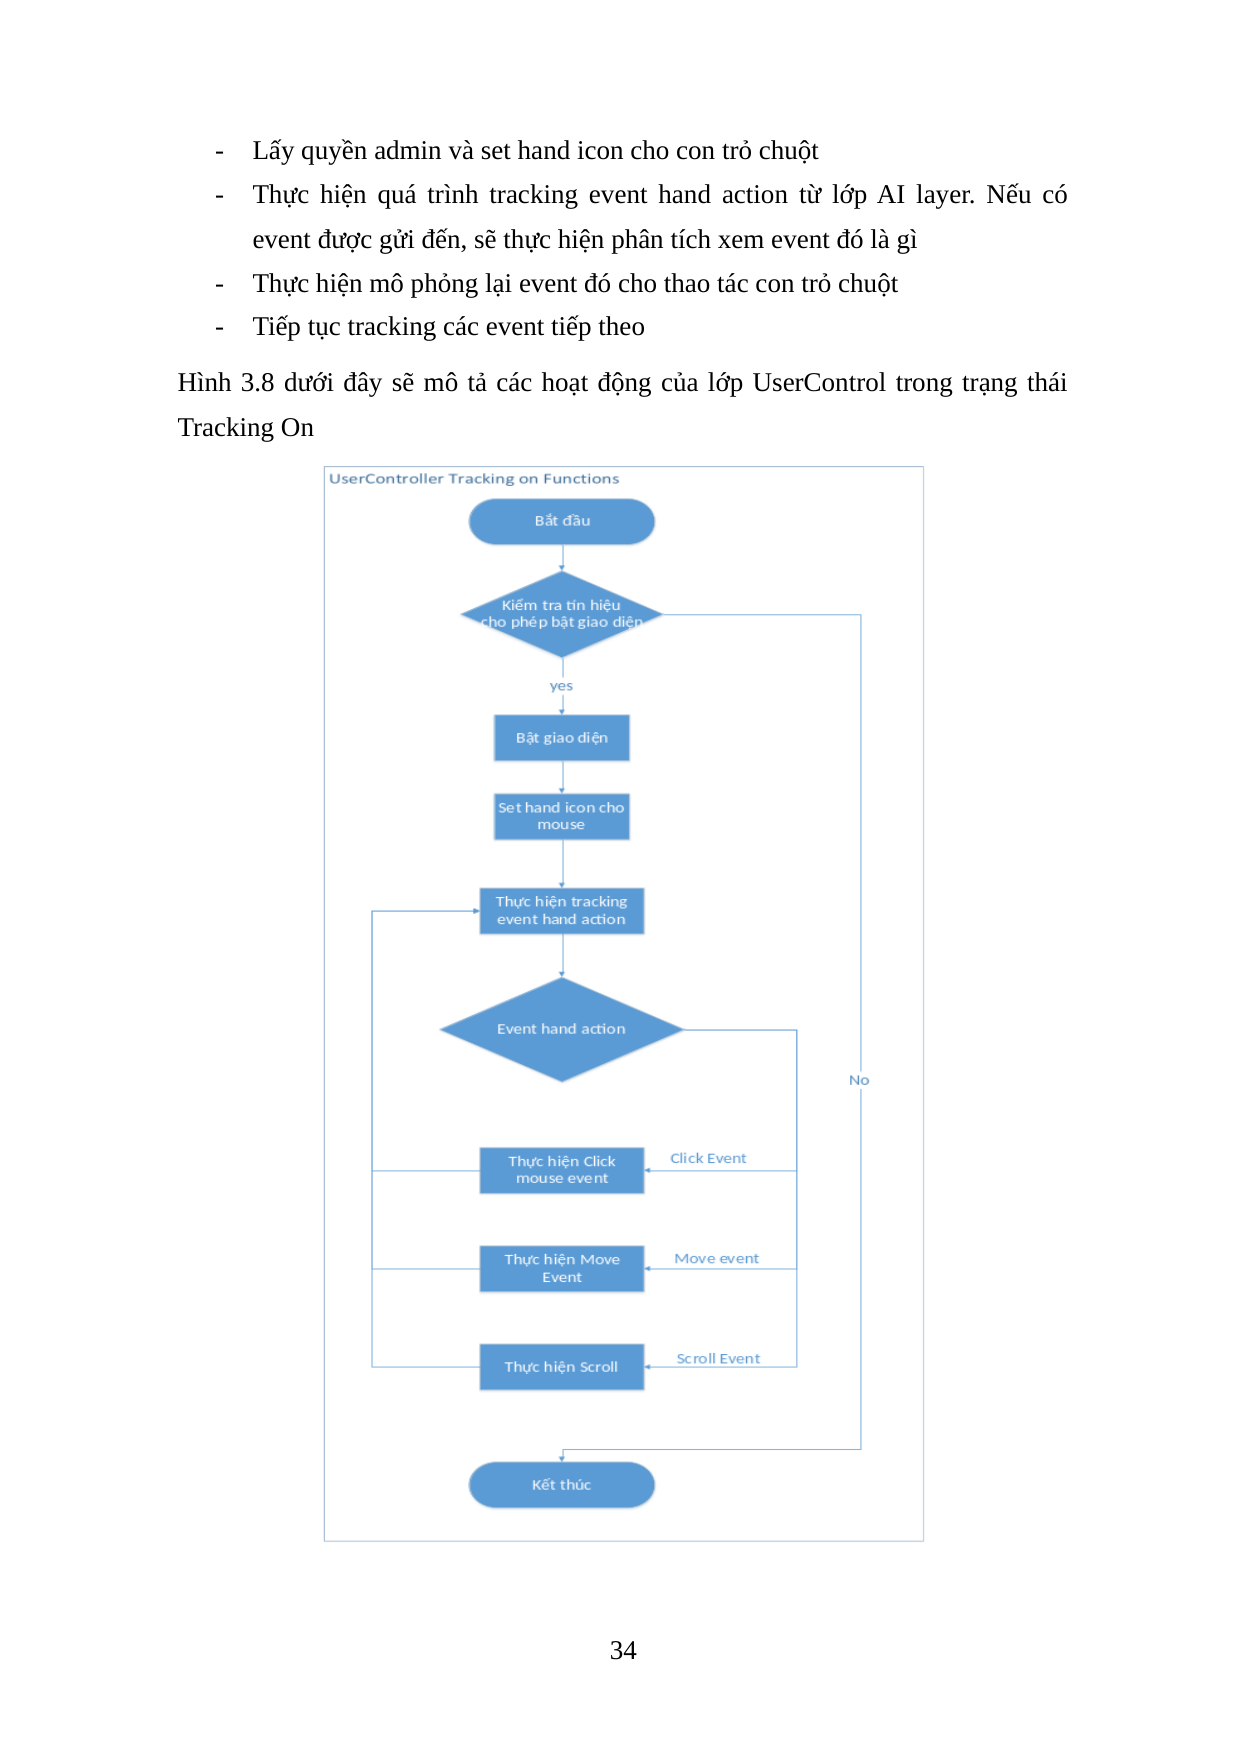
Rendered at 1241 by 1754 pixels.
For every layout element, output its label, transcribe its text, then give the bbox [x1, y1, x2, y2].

list Thực hiện mô phỏng lại event đó cho thao tác con trỏ chuột [215, 263, 1069, 301]
text Hình 3.8 dưới đây sẽ mô tả các hoạt động của lớp UserControl trong trạng thái Tracking On [177, 363, 1069, 446]
list Tiếp tục tracking các event tiếp theo [215, 307, 1069, 345]
list Thực hiện quá trình tracking event hand action từ lớp AI layer. Nếu có event được gửi đến, sẽ thực hiện phân tích xem event đó là gì [215, 175, 1069, 257]
list Lấy quyền admin và set hand icon cho con trỏ chuột [215, 131, 1069, 169]
